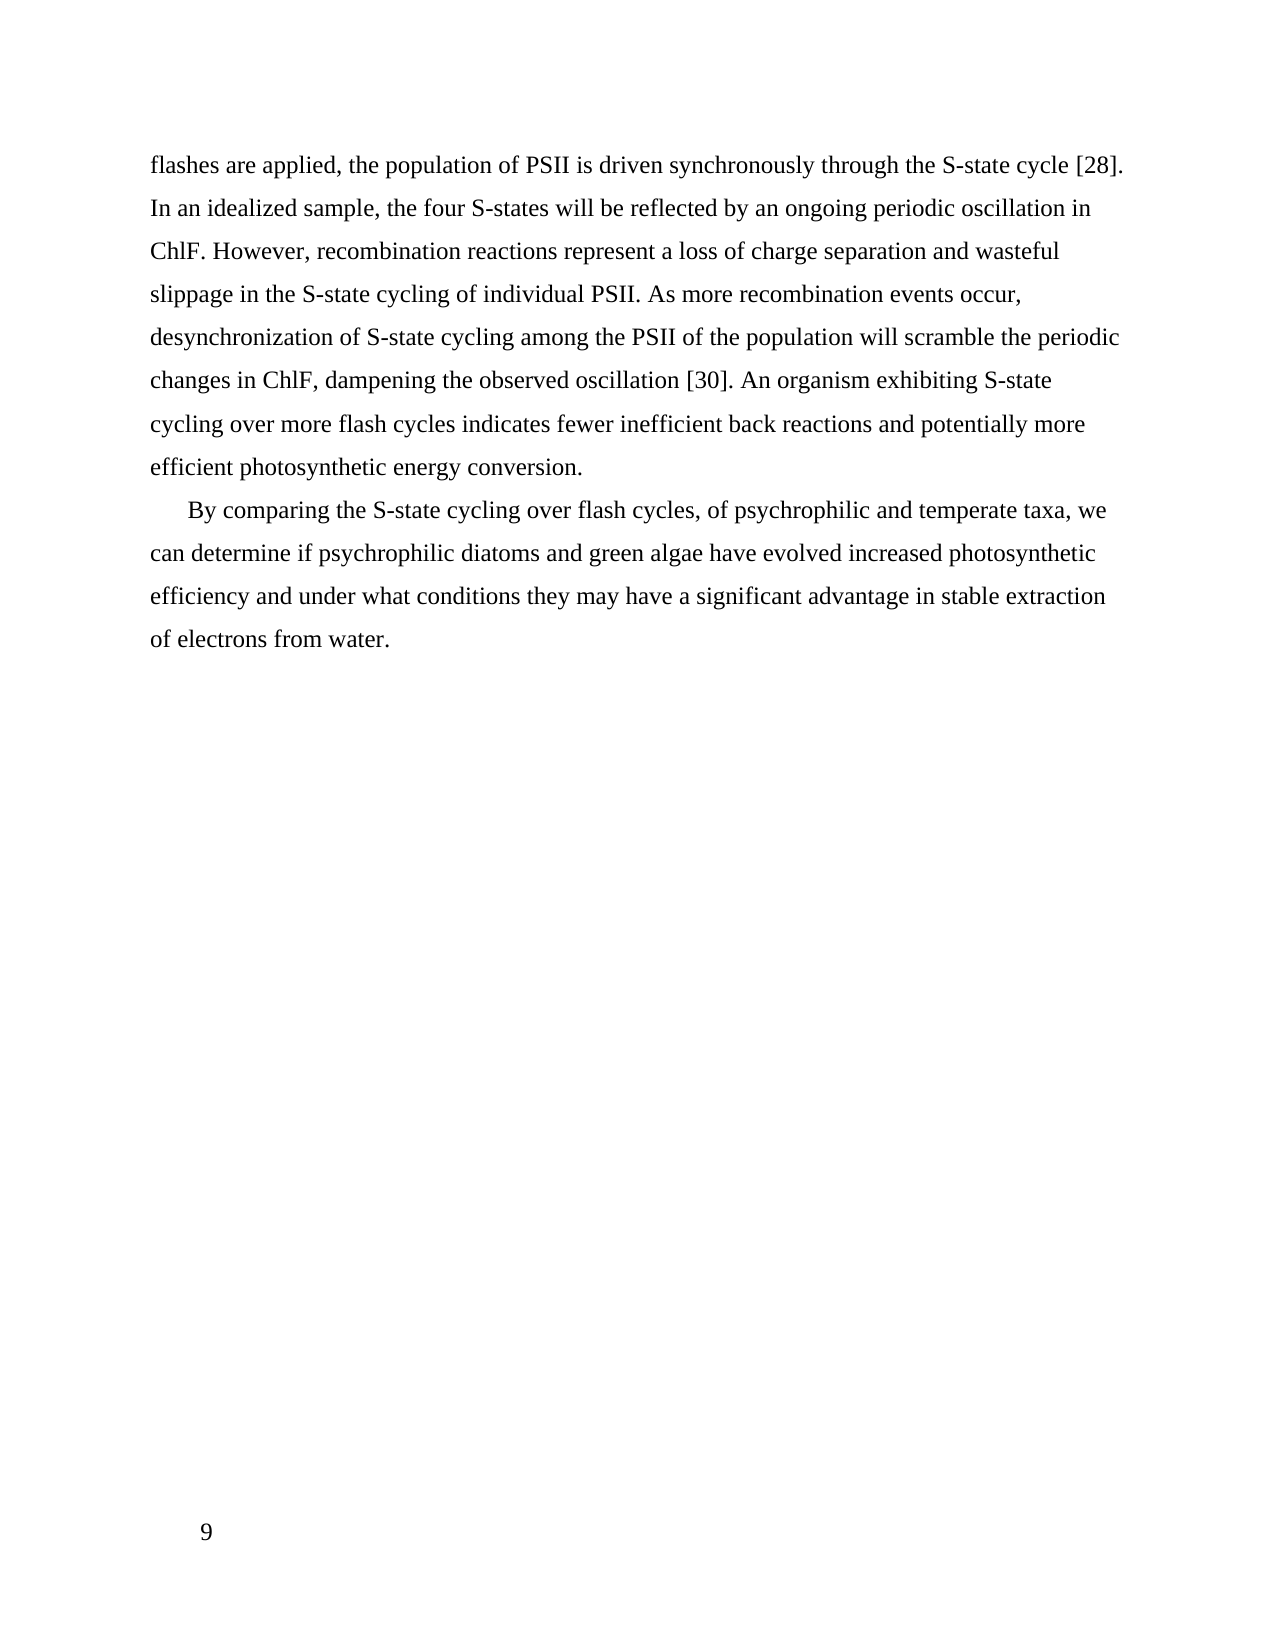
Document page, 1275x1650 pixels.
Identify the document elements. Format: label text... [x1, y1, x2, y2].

text By comparing the S-state cycling over flash cycles, of psychrophilic and temperate taxa, we can determine if psychrophilic diatoms and green algae have evolved increased photosynthetic efficiency and under what conditions they may have a significant advantage in stable extraction of electrons from water. [150, 495, 1125, 653]
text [150, 150, 1125, 481]
